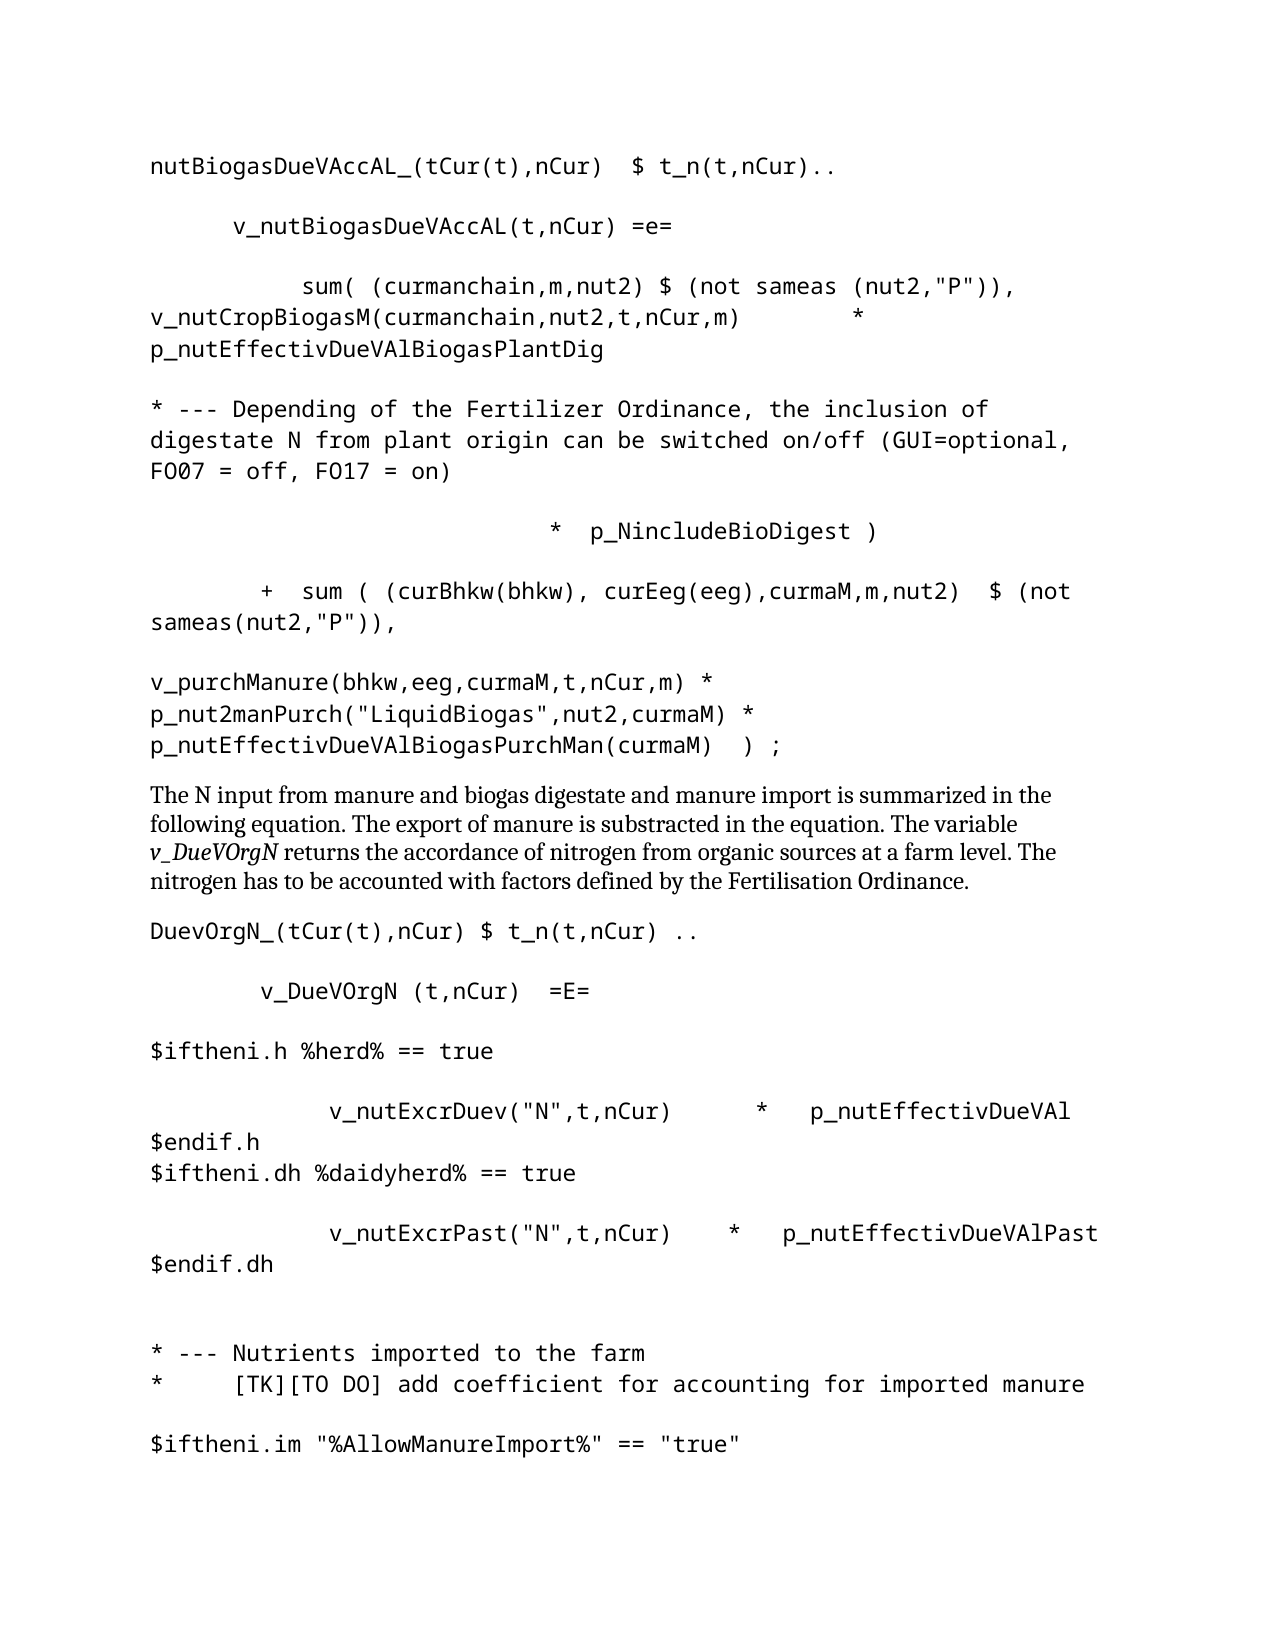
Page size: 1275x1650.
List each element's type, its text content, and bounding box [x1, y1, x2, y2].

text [150, 914, 1125, 1488]
text nutBiogasDueVAccAL_(tCur(t),nCur) $ t_n(t,nCur).. v_nutBiogasDueVAccAL(t,nCur) =e= sum( (curmanchain,m,nut2) $ (not sameas (nut2,"P")), v_nutCropBiogasM(curmanchain,nut2,t,nCur,m) * p_nutEffectivDueVAlBiogasPlantDig * --- Depending of the Fertilizer Ordinance, the inclusion of digestate N from plant origin can be switched on/off (GUI=optional, FO07 = off, FO17 = on) * p_NincludeBioDigest ) + sum ( (curBhkw(bhkw), curEeg(eeg),curmaM,m,nut2) $ (not sameas(nut2,"P")), v_purchManure(bhkw,eeg,curmaM,t,nCur,m) * p_nut2manPurch("LiquidBiogas",nut2,curmaM) * p_nutEffectivDueVAlBiogasPurchMan(curmaM) ) ; [150, 150, 1125, 760]
text The N input from manure and biogas digestate and manure import is summarized in the following equation. The export of manure is substracted in the equation. The variable v_DueVOrgN returns the accordance of nitrogen from organic sources at a farm level. The nitrogen has to be accounted with factors defined by the Fertilisation Ordinance. [150, 781, 1125, 896]
